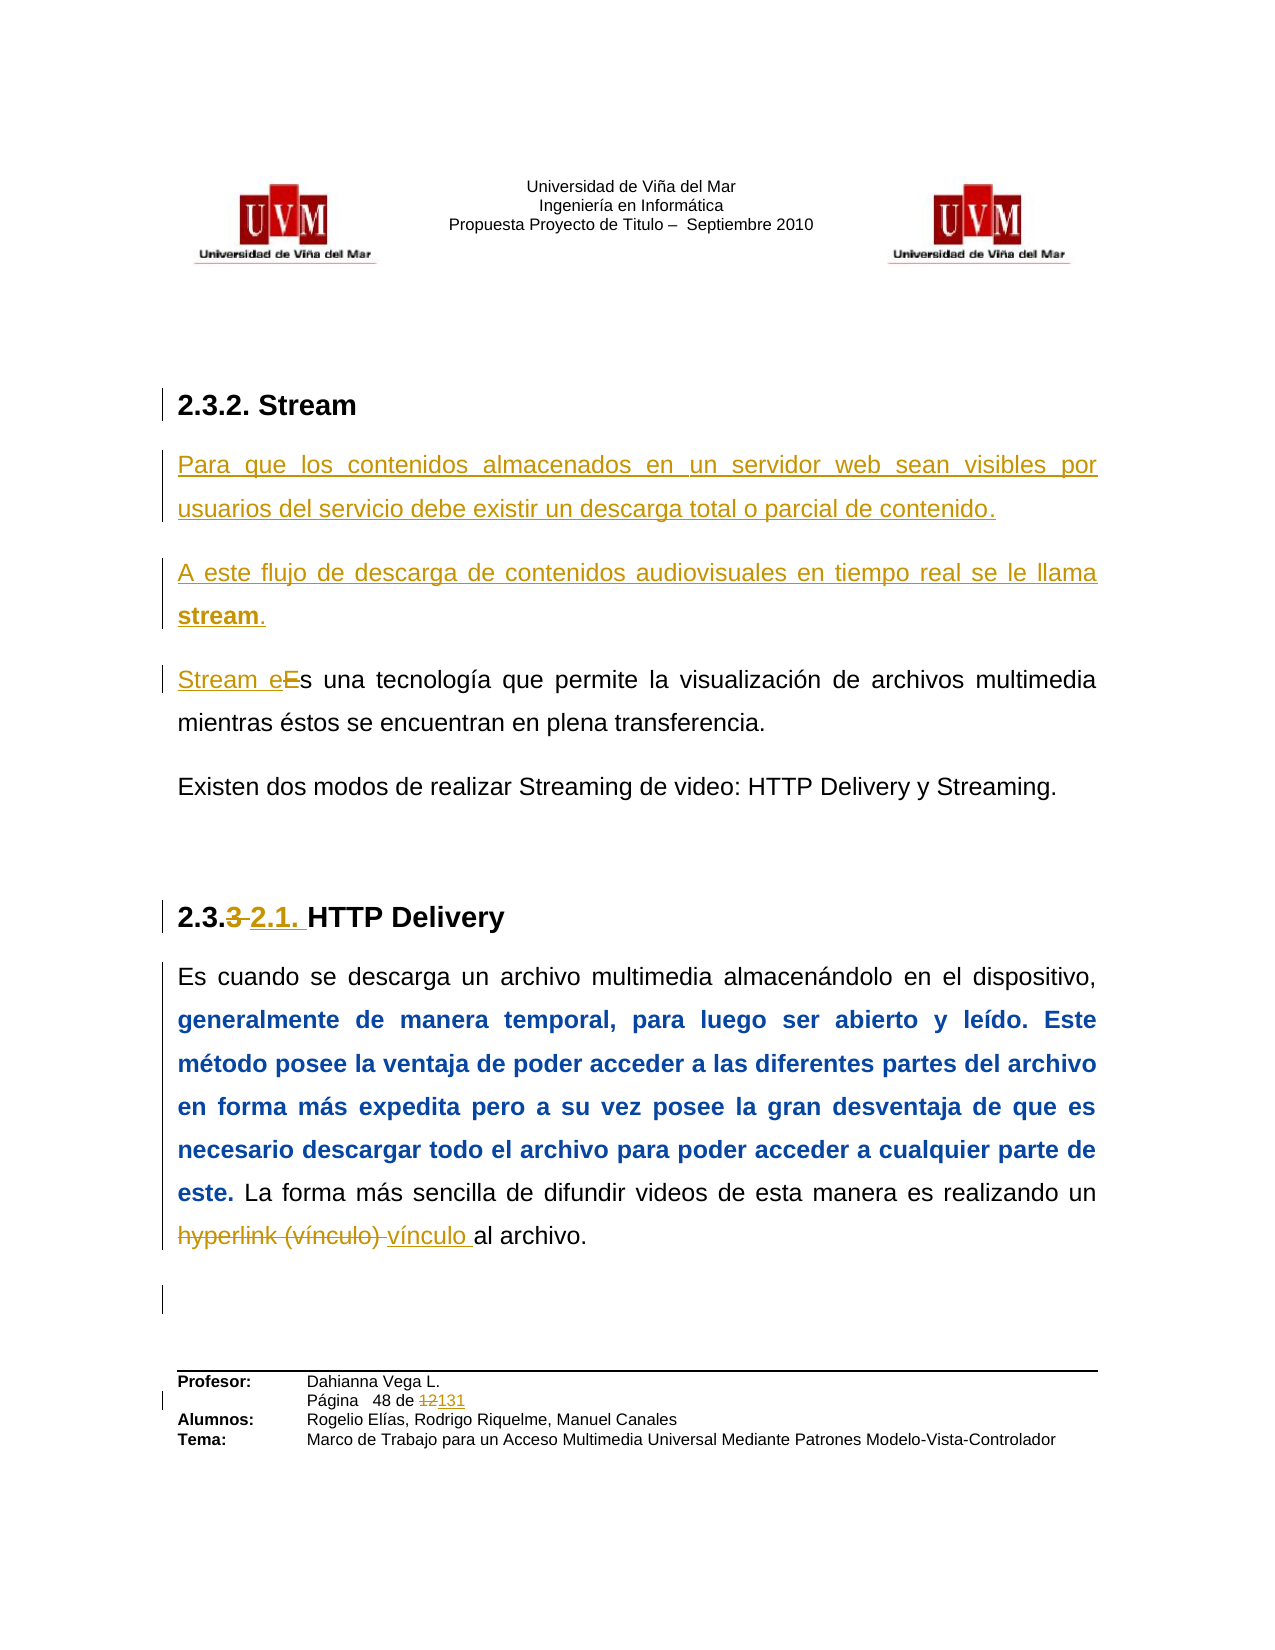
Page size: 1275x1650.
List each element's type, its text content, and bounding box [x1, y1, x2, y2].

picture [177, 176, 390, 267]
subtitle 2.3.2. Stream [177, 388, 1098, 421]
text Es cuando se descarga un archivo multimedia almacenándolo en el dispositivo, generalmente de manera temporal, para luego ser abierto y leído. Este método posee la ventaja de poder acceder a las diferentes partes del archivo en forma más expedita pero a su vez posee la gran desventaja de que es necesario descargar todo el archivo para poder acceder a cualquier parte de este. La forma más sencilla de difundir videos de esta manera es realizando un al archivo. [177, 962, 1098, 1250]
subtitle 2.3.HTTP Delivery [177, 899, 1098, 933]
text Existen dos modos de realizar Streaming de video: HTTP Delivery y Streaming. [177, 772, 1098, 800]
picture [871, 176, 1084, 267]
text s una tecnología que permite la visualización de archivos multimedia mientras éstos se encuentran en plena transferencia. [177, 664, 1098, 736]
